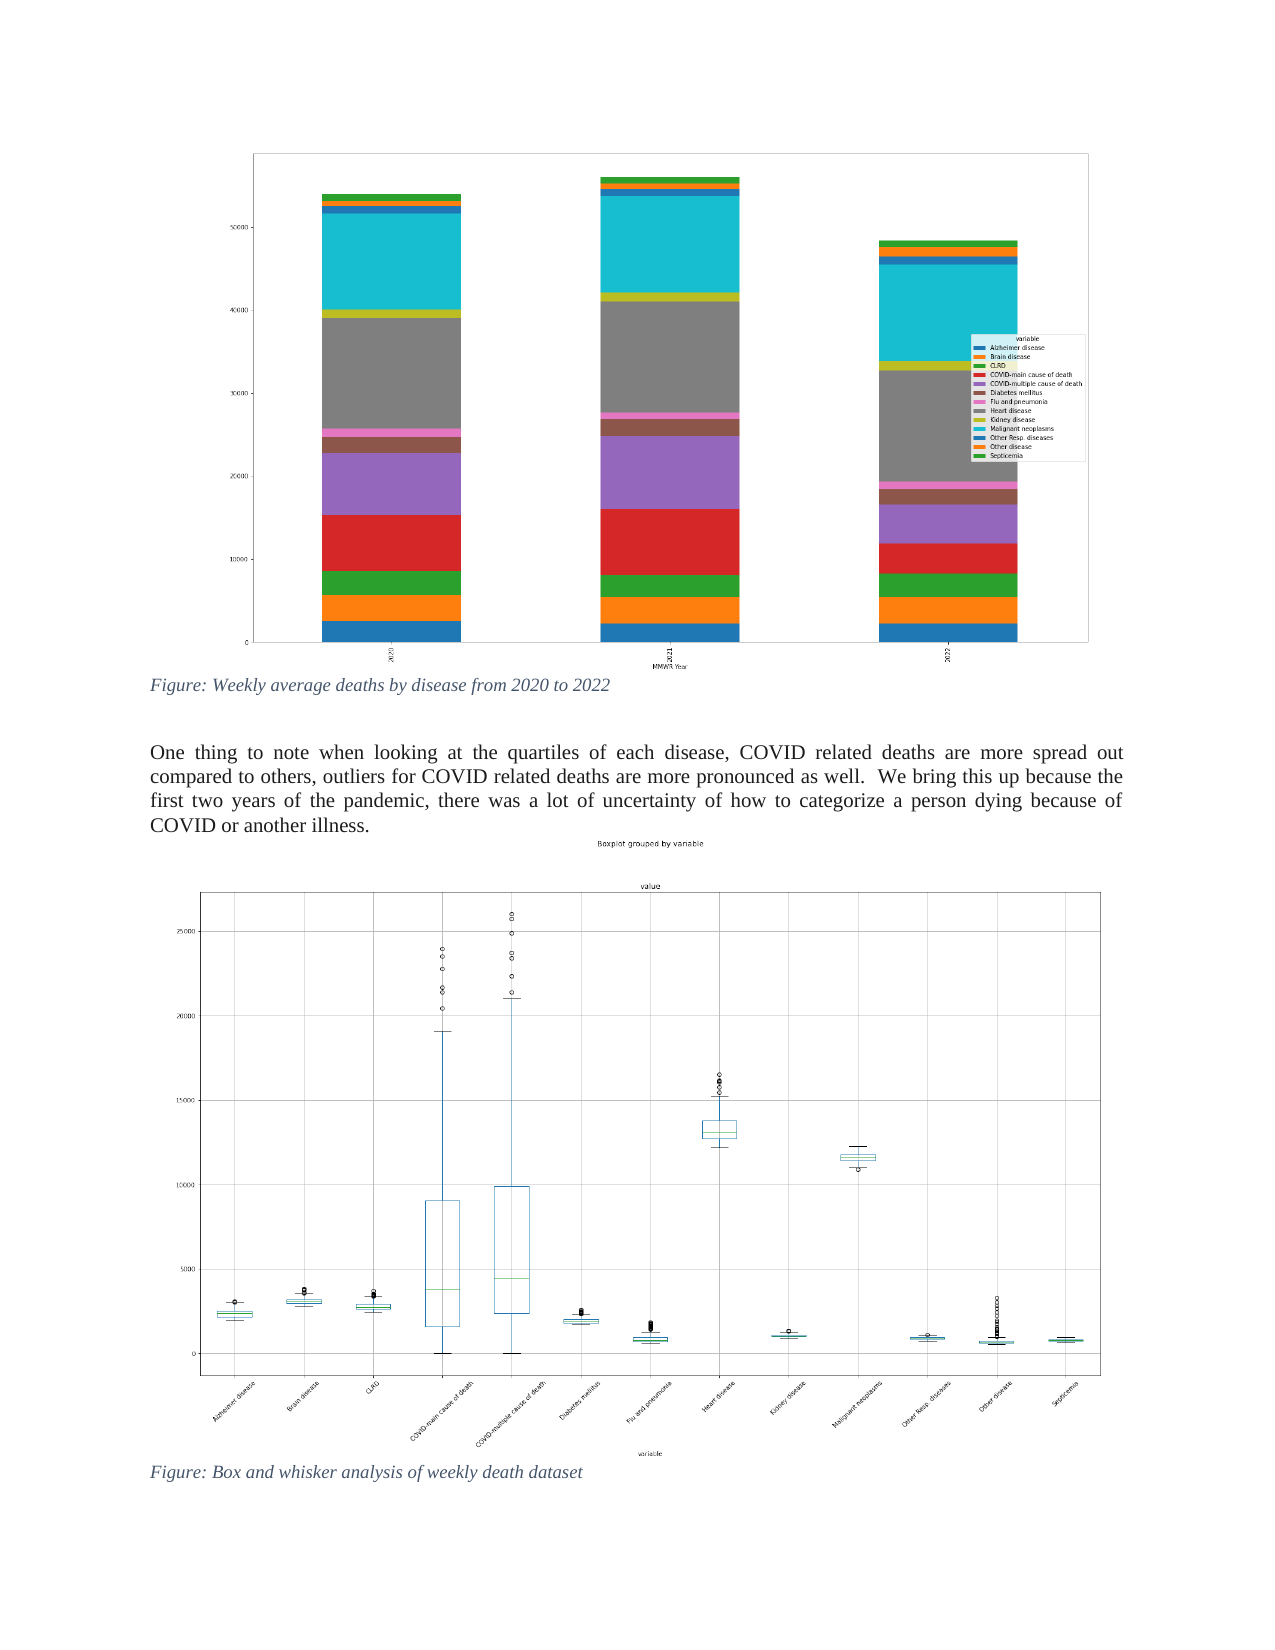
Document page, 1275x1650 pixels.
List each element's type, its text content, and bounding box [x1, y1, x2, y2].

picture [171, 836, 1104, 1461]
text Figure: Box and whisker analysis of weekly death dataset [150, 1461, 1125, 1482]
text Figure: Weekly average deaths by disease from 2020 to 2022 [150, 674, 1125, 695]
picture [225, 150, 1091, 674]
text One thing to note when looking at the quartiles of each disease, COVID related deaths are more spread out compared to others, outliers for COVID related deaths are more pronounced as well. We bring this up because the first two years of the pandemic, there was a lot of uncertainty of how to categorize a person dying because of COVID or another illness. [150, 740, 1125, 837]
